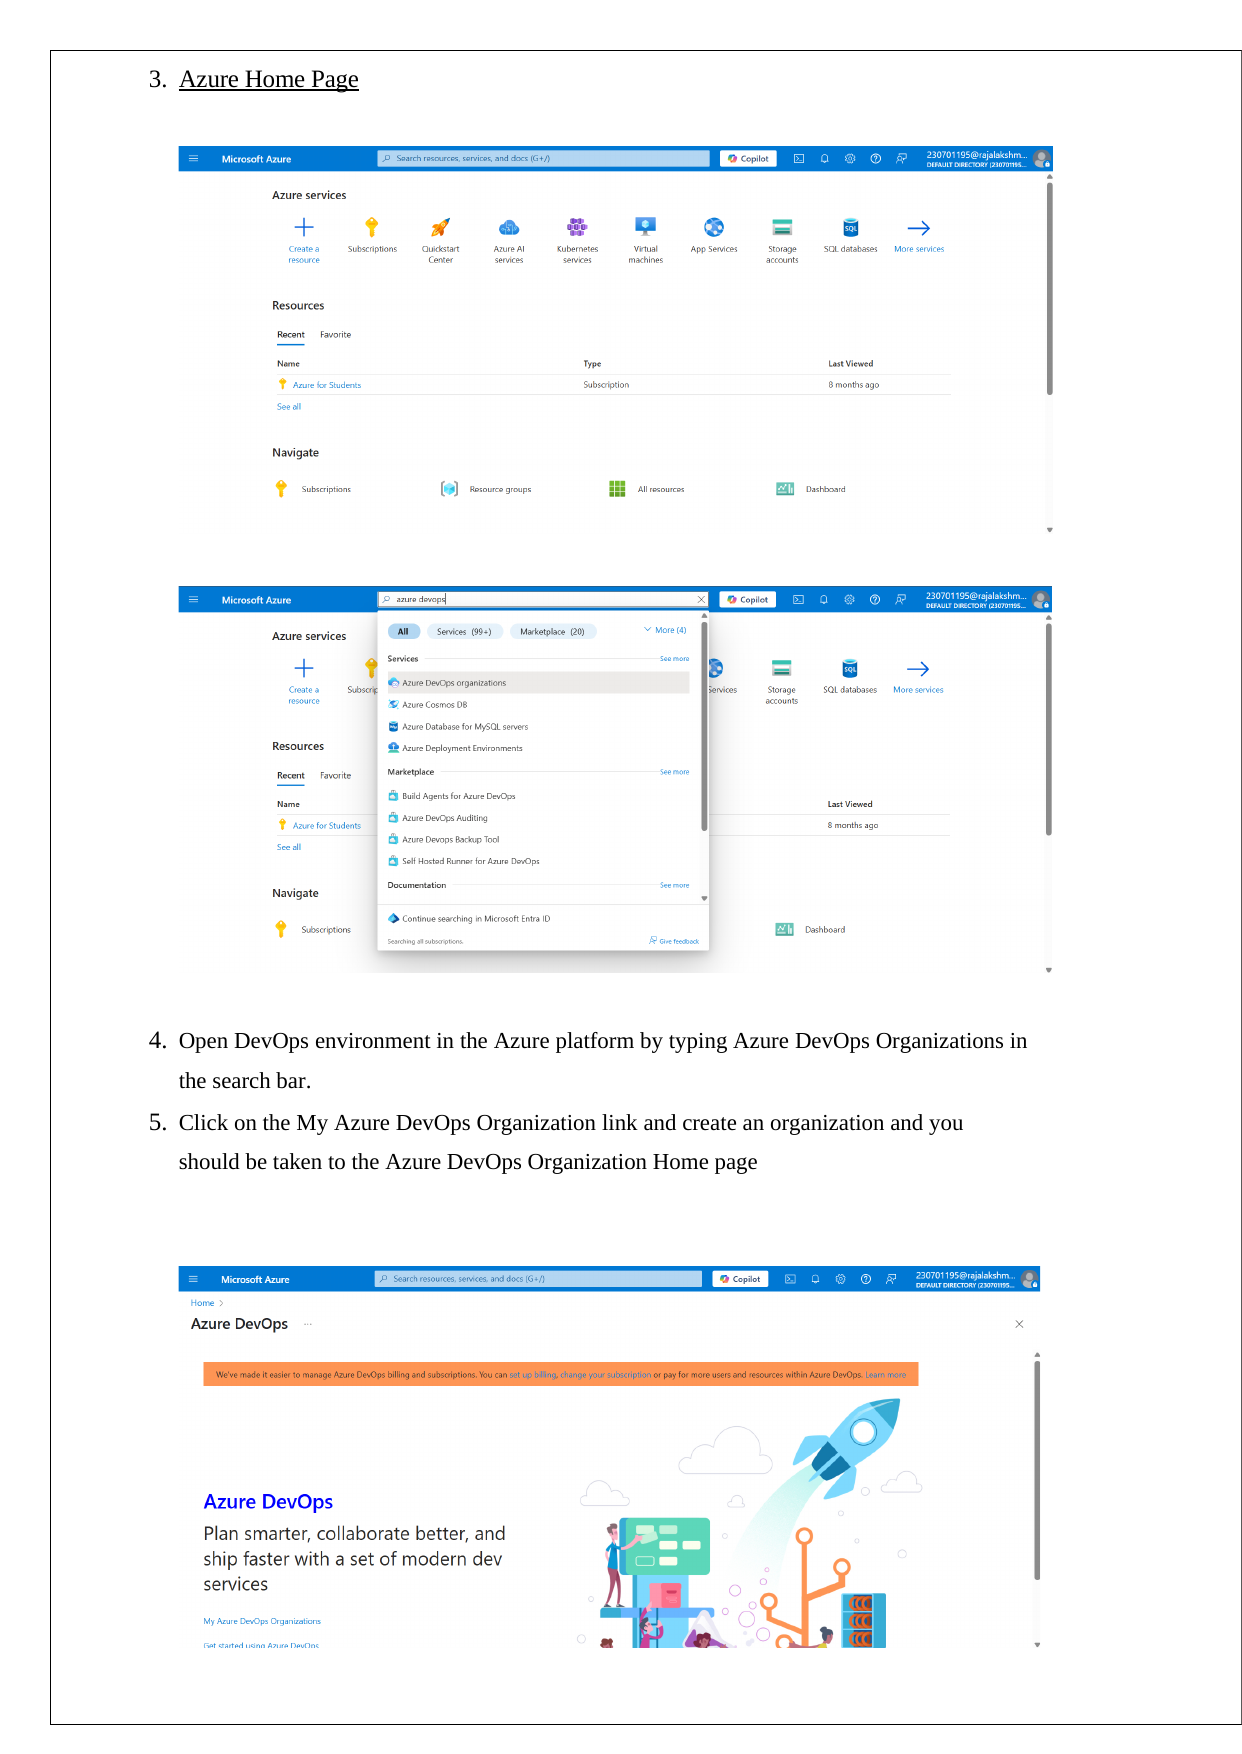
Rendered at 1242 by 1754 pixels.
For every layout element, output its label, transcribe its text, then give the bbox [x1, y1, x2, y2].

picture [178, 586, 1052, 973]
picture [178, 1266, 1041, 1648]
list Open DevOps environment in the Azure platform by typing Azure DevOps Organizations in the search bar. [149, 1025, 1028, 1093]
picture [178, 146, 1053, 534]
list Click on the My Azure DevOps Organization link and create an organization and you should be taken to the Azure DevOps Organization Home page [149, 1107, 1028, 1254]
list Azure Home Page [149, 64, 1028, 133]
